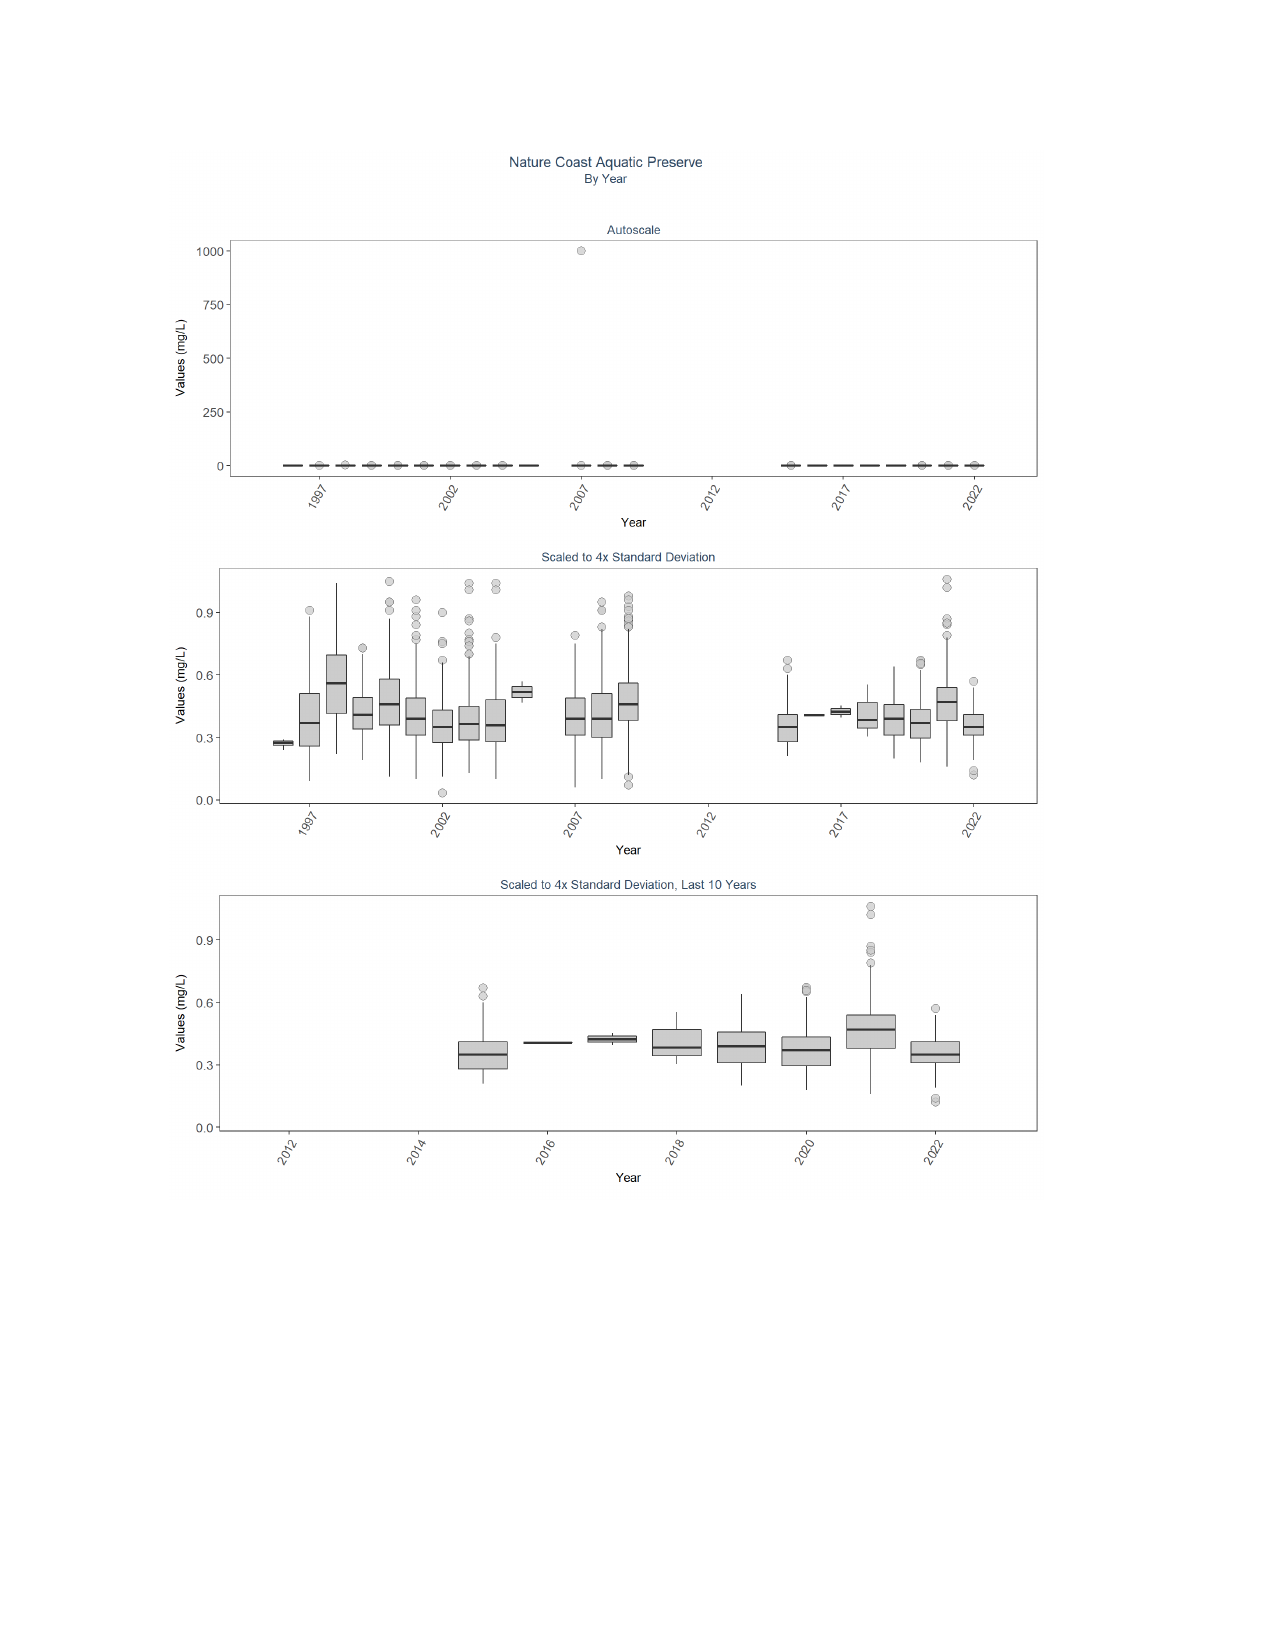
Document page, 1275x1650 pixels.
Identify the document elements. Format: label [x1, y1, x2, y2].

picture [168, 150, 1044, 1200]
